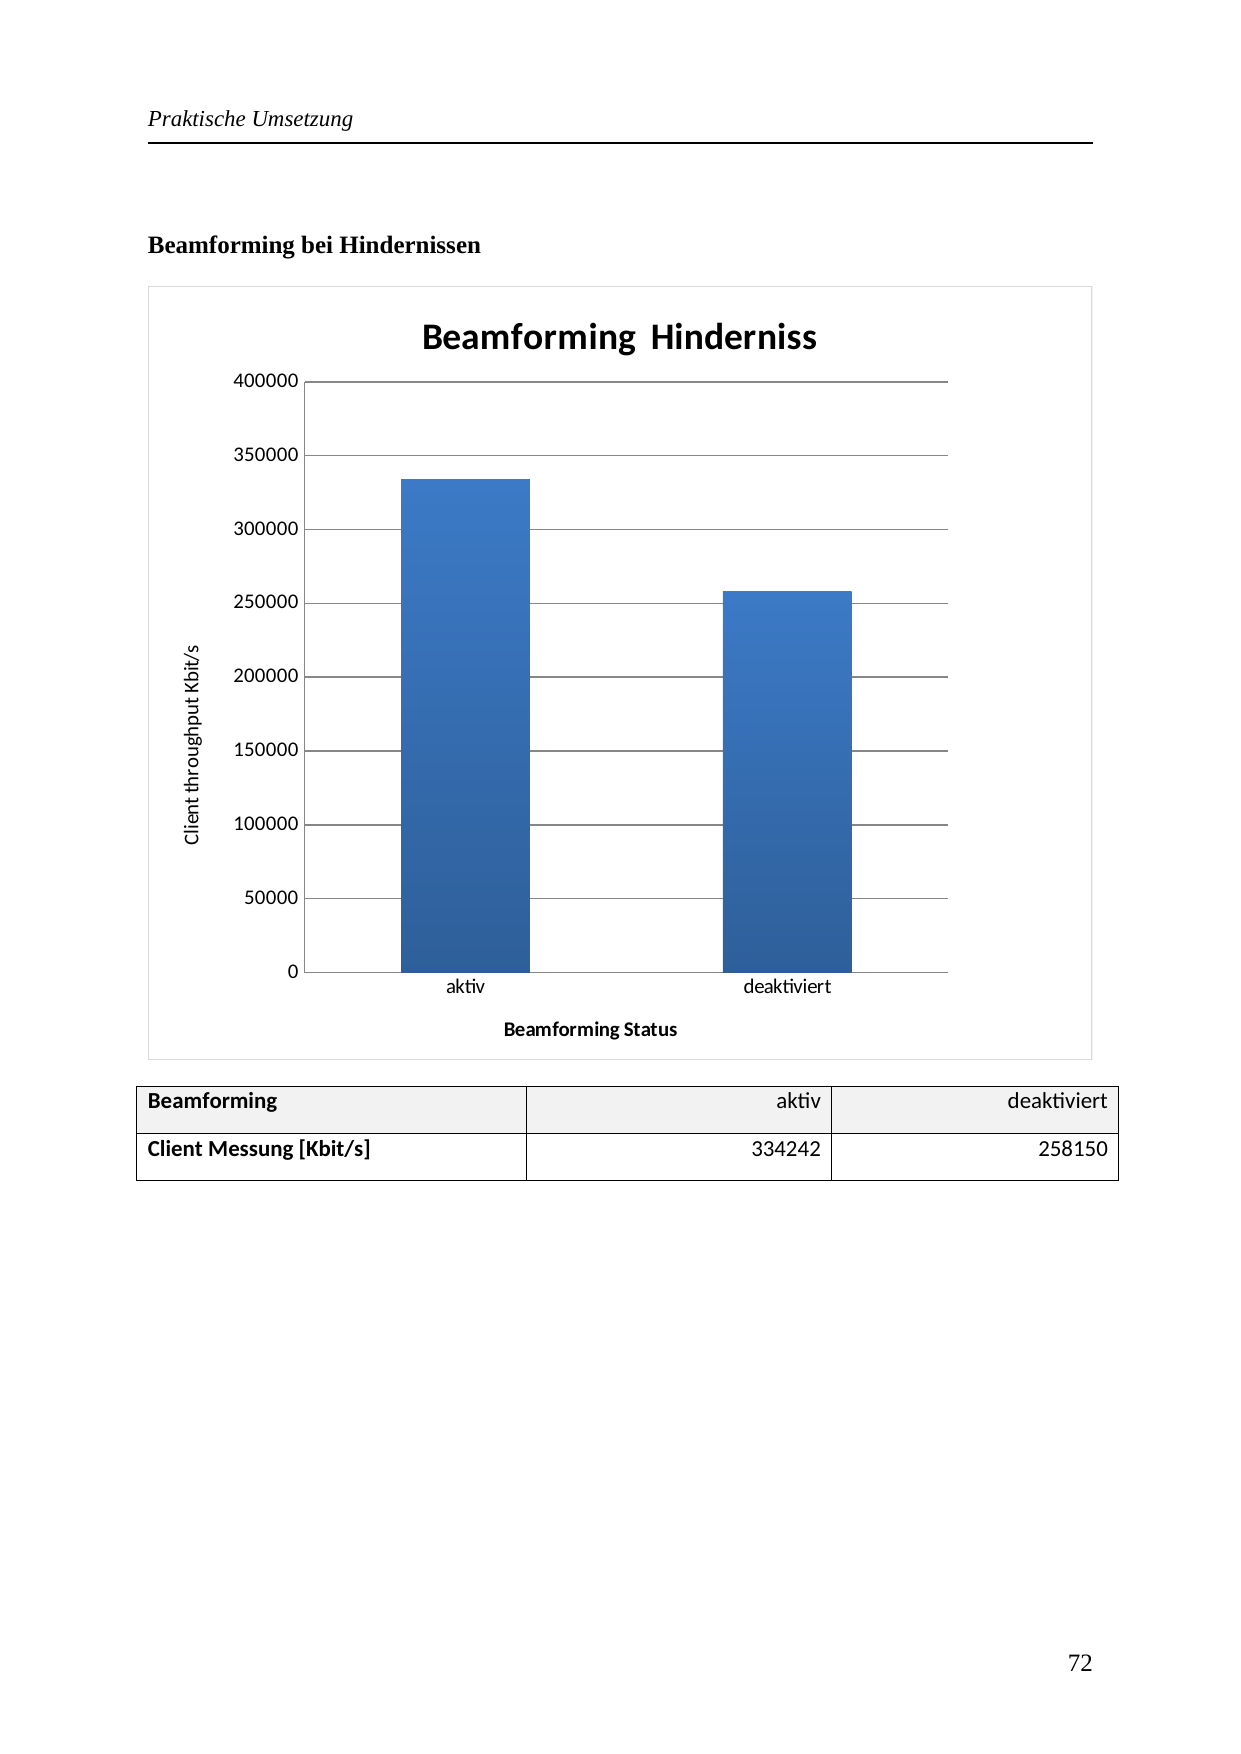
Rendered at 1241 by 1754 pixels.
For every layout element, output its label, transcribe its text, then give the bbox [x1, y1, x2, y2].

table_cell 334242 [527, 1134, 831, 1180]
table_cell 258150 [832, 1134, 1118, 1180]
table_header deaktiviert [832, 1087, 1118, 1133]
table_cell Client Messung [Kbit/s] [137, 1134, 526, 1180]
table_header aktiv [527, 1087, 831, 1133]
text Beamforming bei Hindernissen [148, 230, 1093, 259]
table_header Beamforming [137, 1087, 526, 1133]
